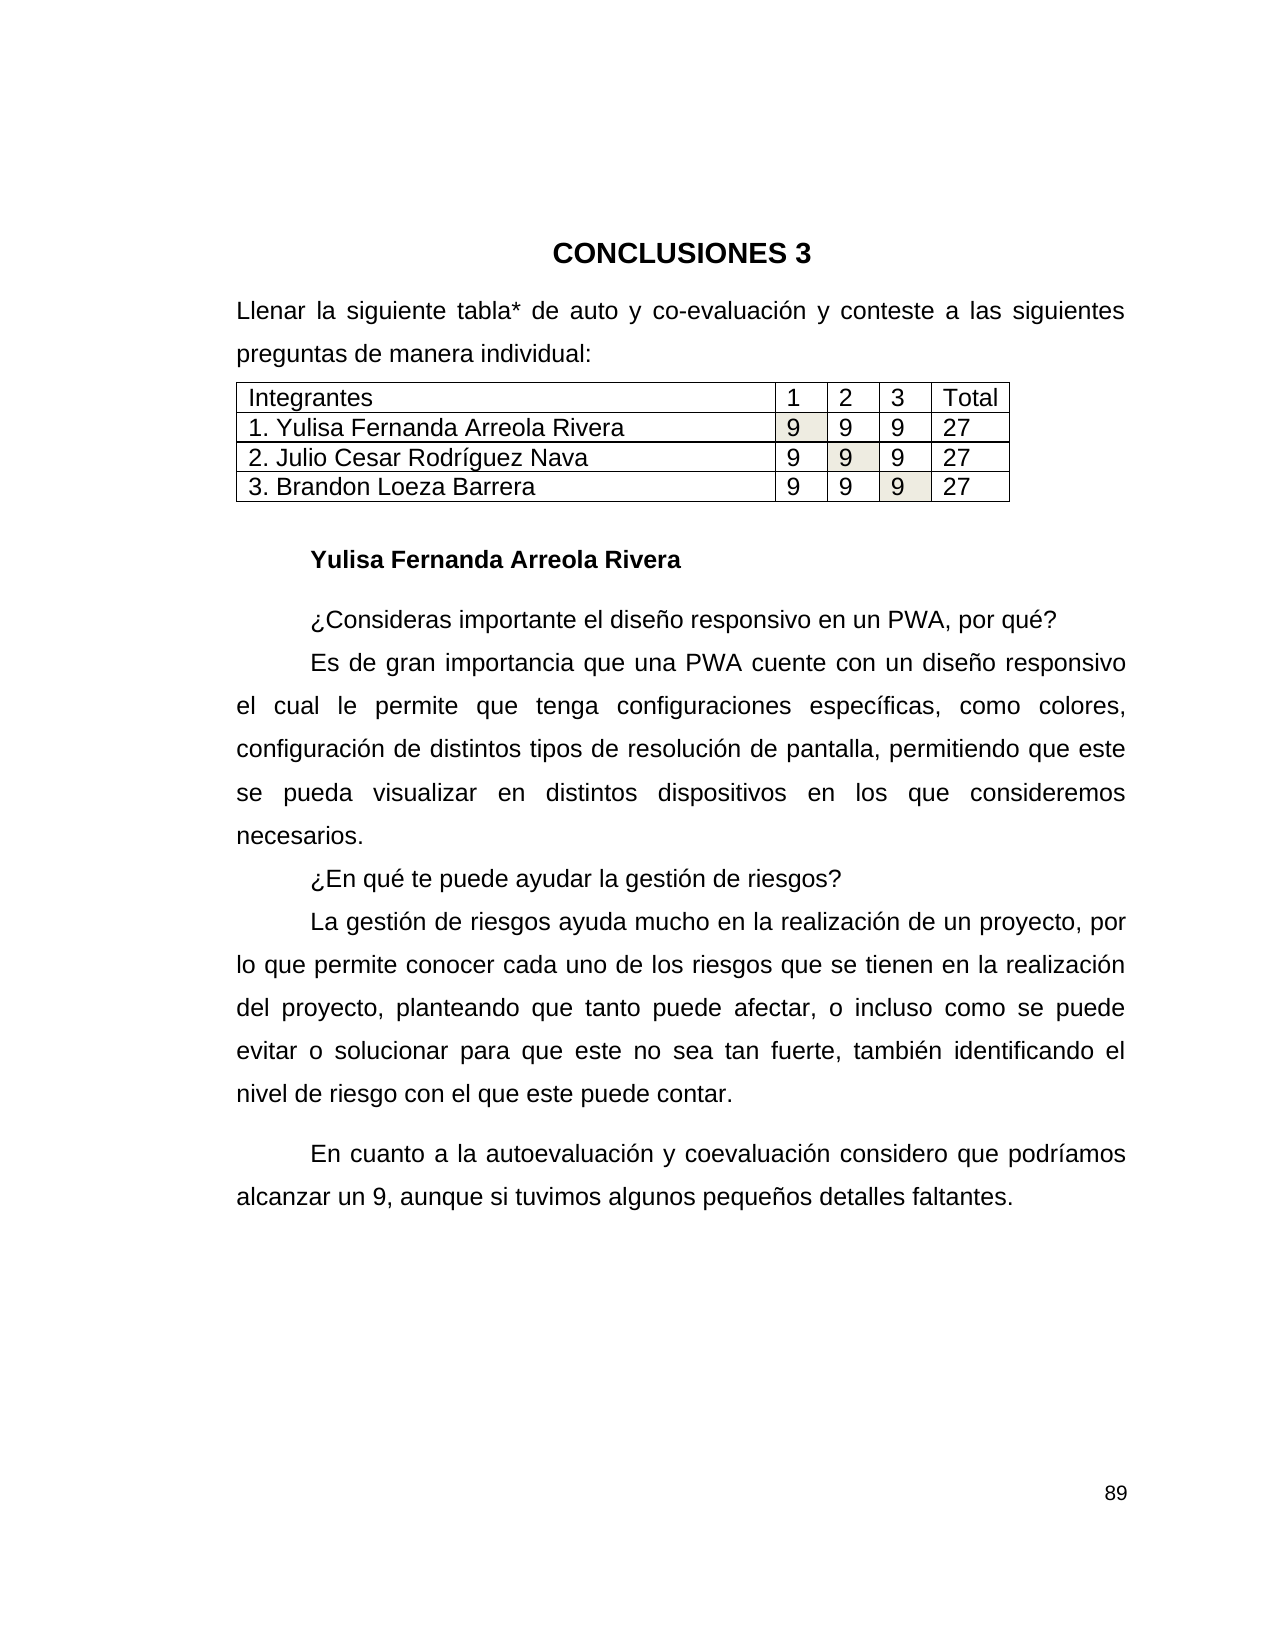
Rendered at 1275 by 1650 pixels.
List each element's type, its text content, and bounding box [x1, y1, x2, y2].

table_cell 9 [776, 443, 827, 471]
table_cell 9 [828, 443, 879, 471]
table_header 2 [828, 383, 879, 412]
text CONCLUSIONES 3 [236, 236, 1127, 270]
table_cell 27 [932, 472, 1009, 501]
text Llenar la siguiente tabla* de auto y co-evaluación y conteste a las siguientes preguntas de manera individual: [236, 296, 1127, 367]
table_cell 9 [880, 413, 931, 441]
table_cell 9 [828, 472, 879, 501]
text La gestión de riesgos ayuda mucho en la realización de un proyecto, por lo que permite conocer cada uno de los riesgos que se tienen en la realización del proyecto, planteando que tanto puede afectar, o incluso como se puede evitar o solucionar para que este no sea tan fuerte, también identificando el nivel de riesgo con el que este puede contar. [236, 907, 1127, 1108]
table_cell 27 [932, 443, 1009, 471]
table_header Total [932, 383, 1009, 412]
table_cell 3. Brandon Loeza Barrera [237, 472, 775, 501]
table_cell 9 [828, 413, 879, 441]
table_cell 1. Yulisa Fernanda Arreola Rivera [237, 413, 775, 441]
table_header Integrantes [237, 383, 775, 412]
text En cuanto a la autoevaluación y coevaluación considero que podríamos alcanzar un 9, aunque si tuvimos algunos pequeños detalles faltantes. [236, 1139, 1127, 1211]
table_cell 9 [880, 472, 931, 501]
table_cell 9 [880, 443, 931, 471]
table_cell 2. Julio Cesar Rodríguez Nava [237, 443, 775, 471]
table_cell 27 [932, 413, 1009, 441]
text Yulisa Fernanda Arreola Rivera [236, 545, 1127, 574]
list Es de gran importancia que una PWA cuente con un diseño responsivo el cual le permite que tenga configuraciones específicas, como colores, configuración de distintos tipos de resolución de pantalla, permitiendo que este se pueda visualizar en distintos dispositivos en los que consideremos necesarios. [236, 648, 1127, 849]
table_header 3 [880, 383, 931, 412]
list ¿En qué te puede ayudar la gestión de riesgos? [236, 864, 1127, 892]
table_header 1 [776, 383, 827, 412]
table_cell 9 [776, 413, 827, 441]
list ¿Consideras importante el diseño responsivo en un PWA, por qué? [236, 605, 1127, 634]
table_cell 9 [776, 472, 827, 501]
